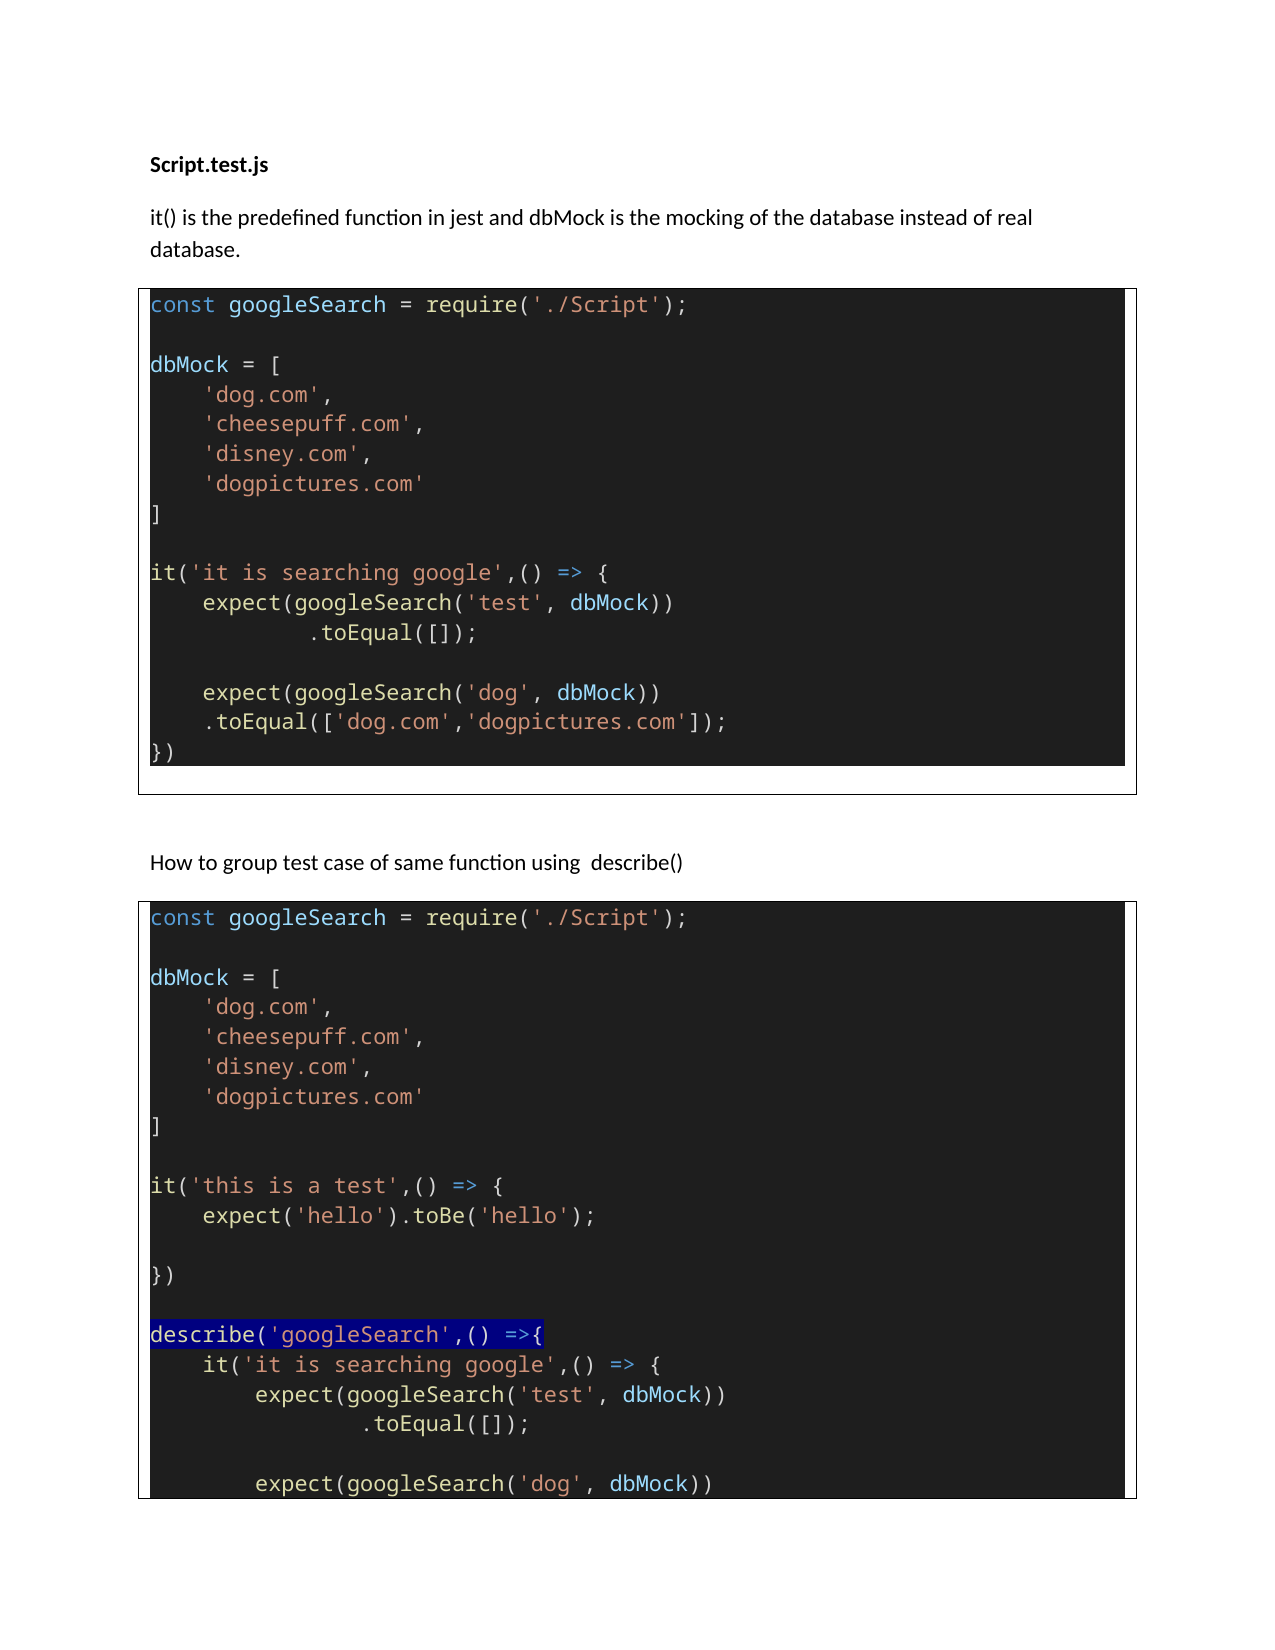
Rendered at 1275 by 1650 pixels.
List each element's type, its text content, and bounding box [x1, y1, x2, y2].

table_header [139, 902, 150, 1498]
text How to group test case of same function using describe() [150, 848, 1125, 876]
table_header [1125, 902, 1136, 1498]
text it() is the predefined function in jest and dbMock is the mocking of the database instead of real database. [150, 203, 1125, 263]
text Script.test.js [150, 150, 1125, 178]
table_header const googleSearch = require('./Script'); dbMock = [ 'dog.com', 'cheesepuff.com', 'disney.com', 'dogpictures.com' ] it('it is searching google',() => { expect(googleSearch('test', dbMock)) .toEqual([]); expect(googleSearch('dog', dbMock)) .toEqual(['dog.com','dogpictures.com']); }) [139, 289, 1136, 794]
